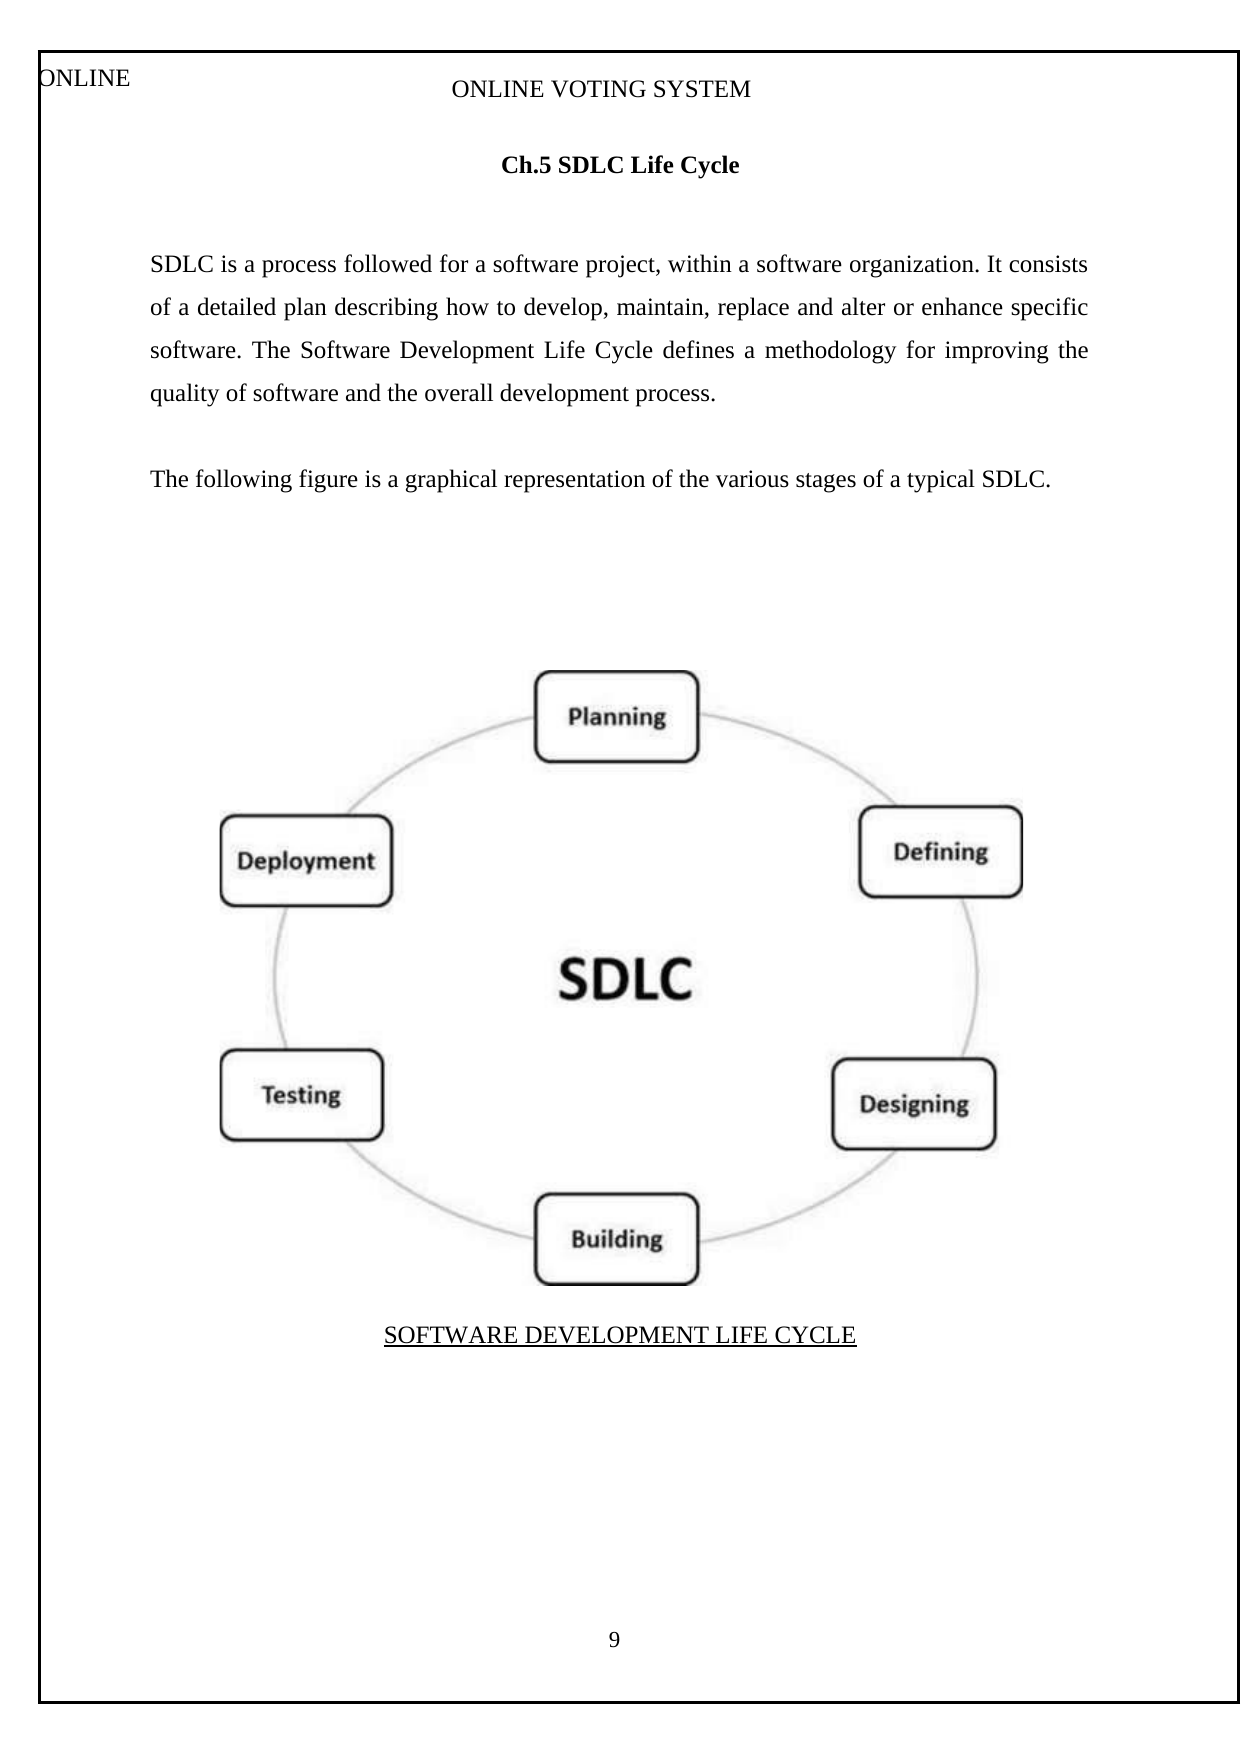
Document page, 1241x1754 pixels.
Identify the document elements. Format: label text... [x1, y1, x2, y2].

picture [219, 670, 1024, 1286]
text SDLC is a process followed for a software project, within a software organization. It consists of a detailed plan describing how to develop, maintain, replace and alter or enhance specific software. The Software Development Life Cycle defines a methodology for improving the quality of software and the overall development process. [150, 249, 1090, 407]
subtitle Ch.5 SDLC Life Cycle [168, 150, 1072, 178]
text SOFTWARE DEVELOPMENT LIFE CYCLE [168, 1320, 1072, 1349]
text The following figure is a graphical representation of the various stages of a typical SDLC. [150, 464, 1237, 493]
